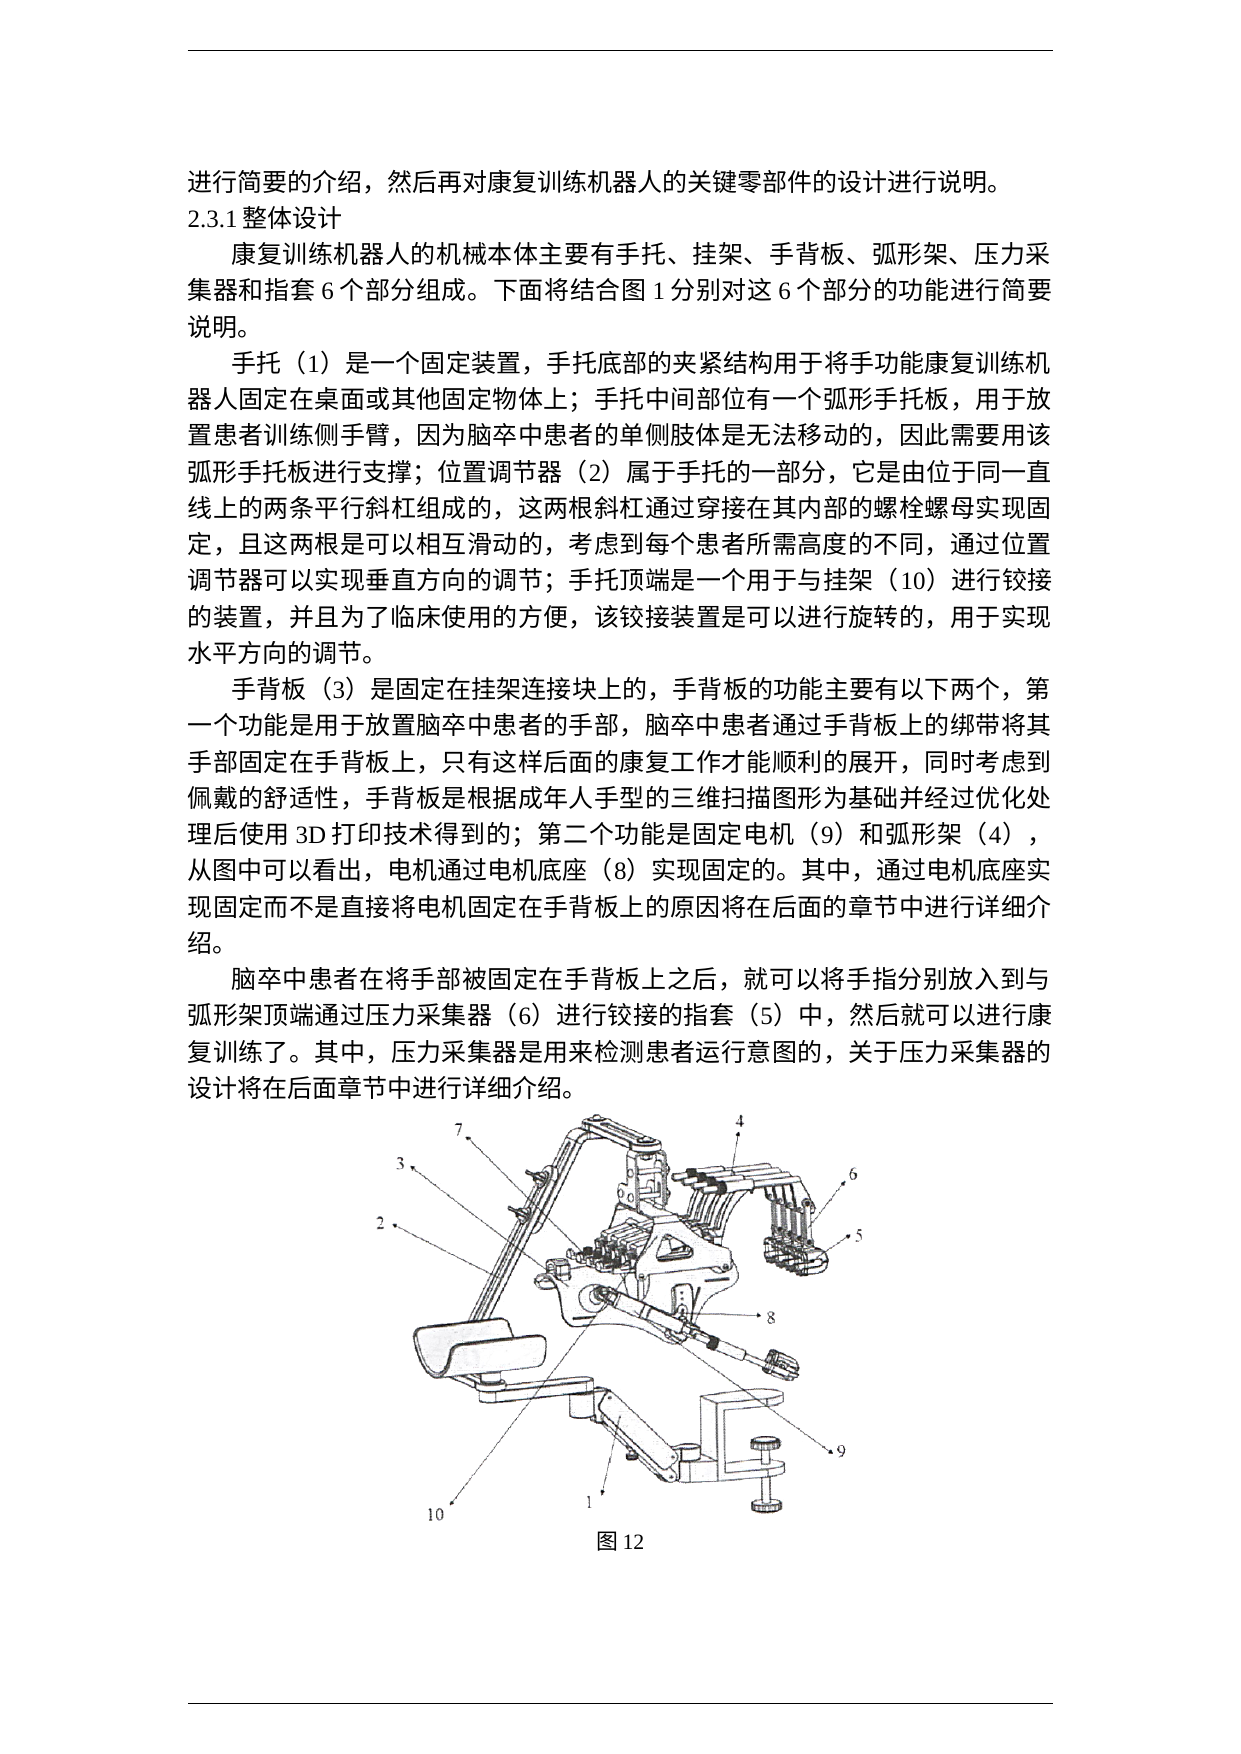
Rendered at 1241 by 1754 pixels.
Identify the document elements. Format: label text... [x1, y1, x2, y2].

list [187, 162, 1053, 198]
list 图12 [187, 1524, 1053, 1556]
list 手背板（3）是固定在挂架连接块上的，手背板的功能主要有以下两个，第一个功能是用于放置脑卒中患者的手部，脑卒中患者通过手背板上的绑带将其手部固定在手背板上，只有这样后面的康复工作才能顺利的展开，同时考虑到佩戴的舒适性，手背板是根据成年人手型的三维扫描图形为基础并经过优化处理后使用3D打印技术得到的；第二个功能是固定电机（9）和弧形架（4），从图中可以看出，电机通过电机底座（8）实现固定的。其中，通过电机底座实现固定而不是直接将电机固定在手背板上的原因将在后面的章节中进行详细介绍。 [187, 669, 1053, 959]
list 2.3.1整体设计 [187, 198, 1053, 234]
list 手托（1）是一个固定装置，手托底部的夹紧结构用于将手功能康复训练机器人固定在桌面或其他固定物体上；手托中间部位有一个弧形手托板，用于放置患者训练侧手臂，因为脑卒中患者的单侧肢体是无法移动的，因此需要用该弧形手托板进行支撑；位置调节器（2）属于手托的一部分，它是由位于同一直线上的两条平行斜杠组成的，这两根斜杠通过穿接在其内部的螺栓螺母实现固定，且这两根是可以相互滑动的，考虑到每个患者所需高度的不同，通过位置调节器可以实现垂直方向的调节；手托顶端是一个用于与挂架（10）进行铰接的装置，并且为了临床使用的方便，该铰接装置是可以进行旋转的，用于实现水平方向的调节。 [187, 343, 1053, 669]
list 康复训练机器人的机械本体主要有手托、挂架、手背板、弧形架、压力采集器和指套6个部分组成。下面将结合图1分别对这6个部分的功能进行简要说明。 [187, 234, 1053, 343]
list 脑卒中患者在将手部被固定在手背板上之后，就可以将手指分别放入到与弧形架顶端通过压力采集器（6）进行铰接的指套（5）中，然后就可以进行康复训练了。其中，压力采集器是用来检测患者运行意图的，关于压力采集器的设计将在后面章节中进行详细介绍。 [187, 959, 1053, 1104]
picture [372, 1104, 868, 1525]
